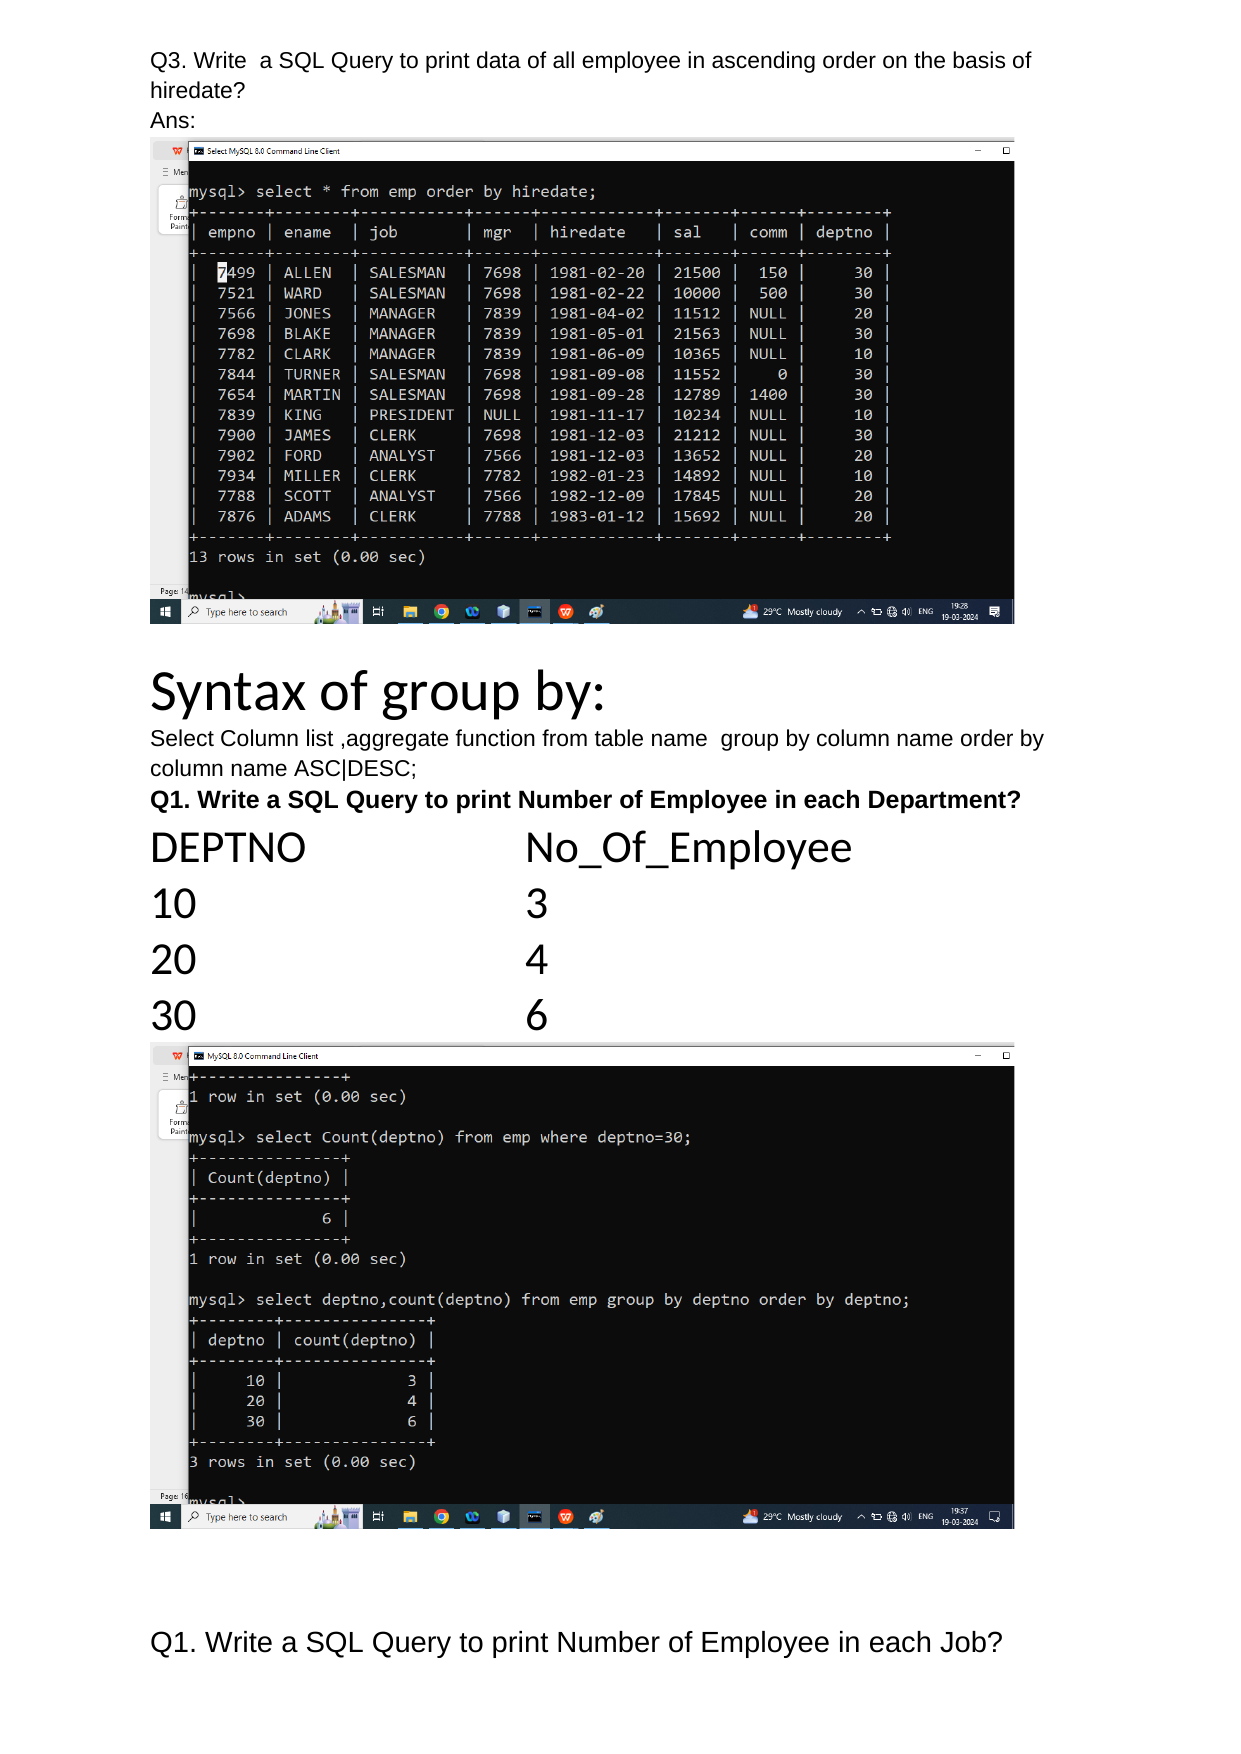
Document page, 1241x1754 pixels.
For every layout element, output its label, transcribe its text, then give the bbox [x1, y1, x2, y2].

text Ans: [150, 107, 1090, 134]
list 6 [150, 986, 1090, 1042]
text Syntax of group by: [150, 654, 1090, 725]
text Q3. Write a SQL Query to print data of all employee in ascending order on the basis of hiredate? [150, 47, 1090, 103]
text DEPTNO No_Of_Employee [150, 818, 1090, 874]
list 4 [150, 930, 1090, 986]
list 3 [150, 874, 1090, 930]
picture [150, 1042, 1015, 1529]
text Q1. Write a SQL Query to print Number of Employee in each Job? [150, 1625, 1090, 1658]
text Q1. Write a SQL Query to print Number of Employee in each Department? [150, 785, 1090, 814]
picture [150, 137, 1015, 624]
text Select Column list ,aggregate function from table name group by column name order by column name ASC|DESC; [150, 725, 1090, 782]
